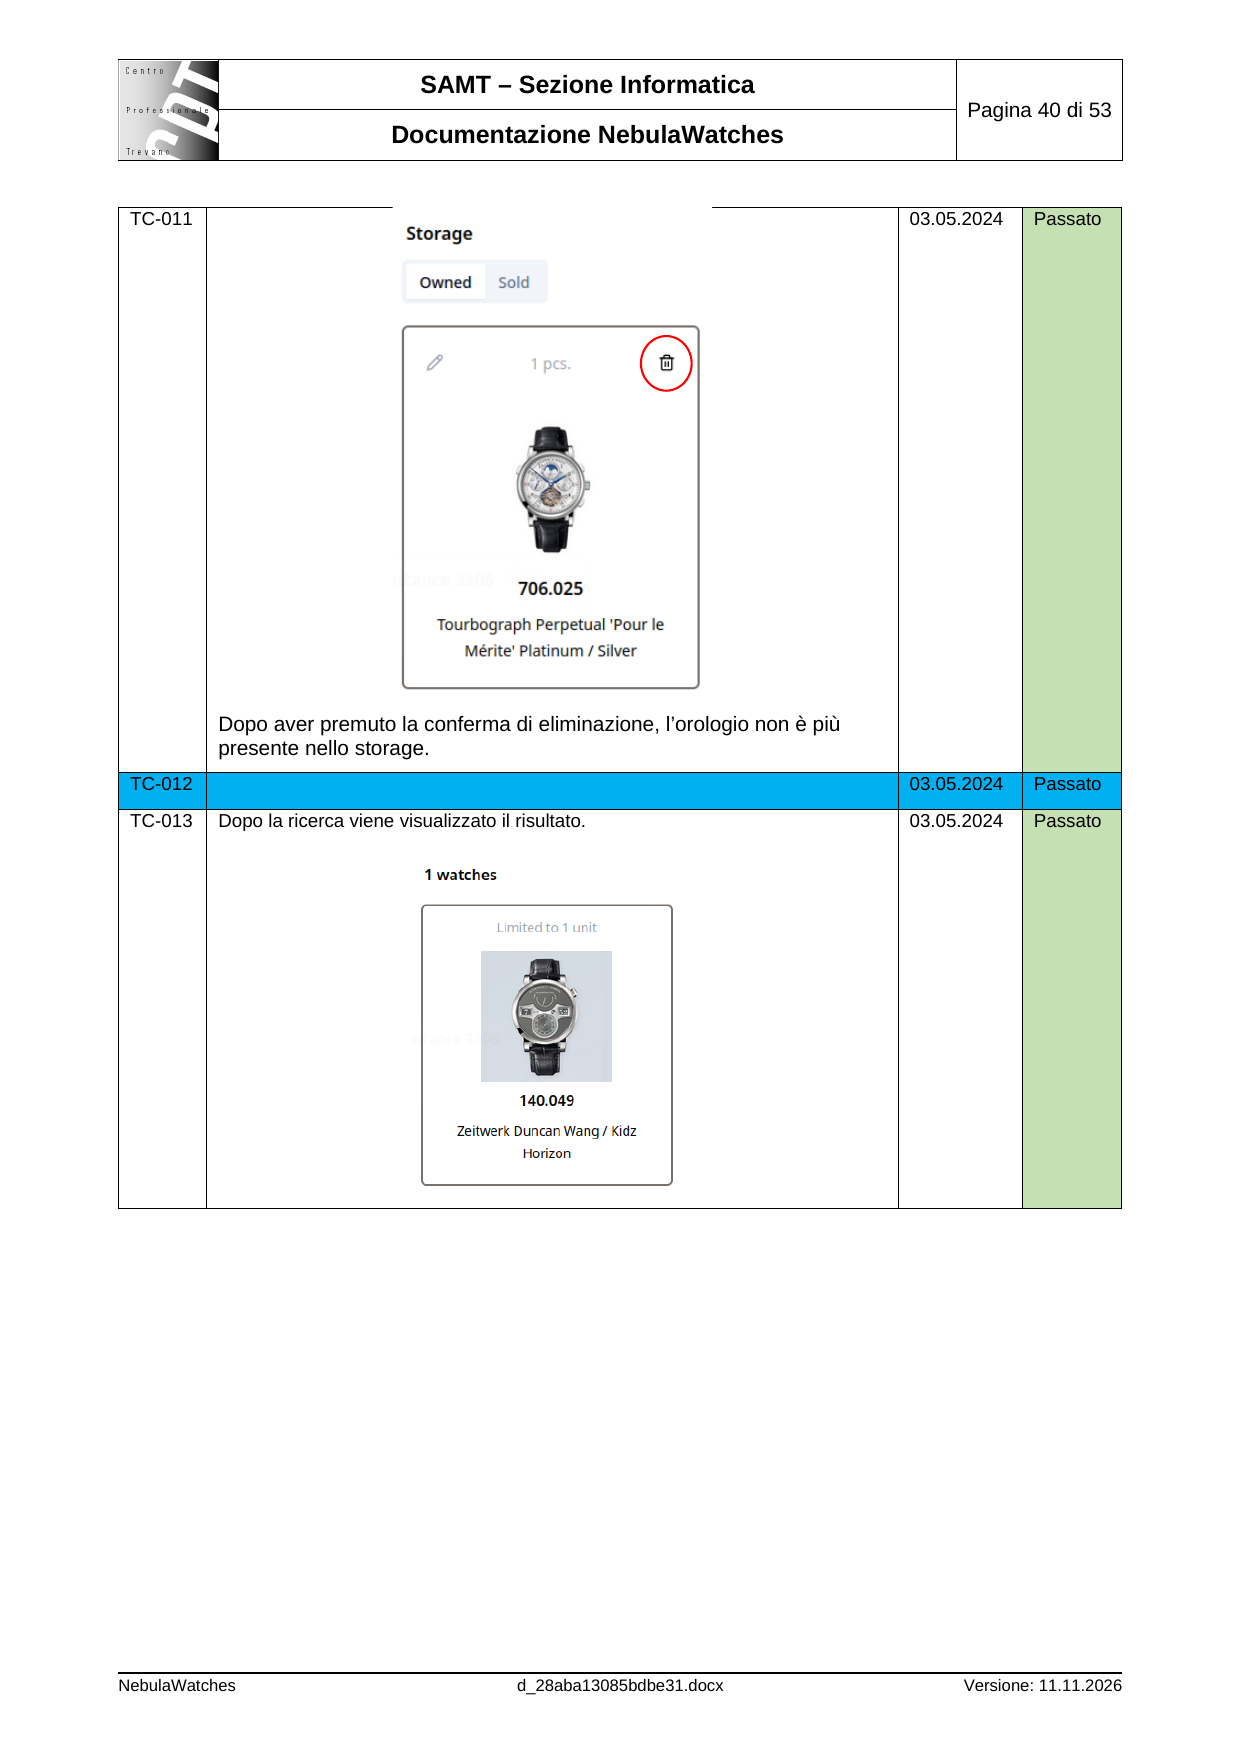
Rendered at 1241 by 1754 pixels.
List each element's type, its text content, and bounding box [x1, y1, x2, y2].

table_cell Passato [1023, 208, 1121, 772]
table_cell Passato [1023, 773, 1121, 809]
table_cell Passato [1023, 810, 1121, 1208]
table_cell TC-013 [119, 810, 206, 1208]
picture [392, 207, 713, 697]
table_cell TC-011 [119, 208, 206, 772]
table_cell 03.05.2024 [899, 208, 1022, 772]
table_cell Dopo la ricerca viene visualizzato il risultato. [207, 810, 898, 1208]
table_cell TC-012 [119, 773, 206, 809]
picture [411, 845, 694, 1194]
table_cell 03.05.2024 [899, 810, 1022, 1208]
table_cell [207, 773, 898, 809]
table_cell 03.05.2024 [899, 773, 1022, 809]
picture [118, 60, 219, 160]
table_cell Dopo aver premuto la conferma di eliminazione, l’orologio non è più presente nello storage. [207, 208, 898, 772]
